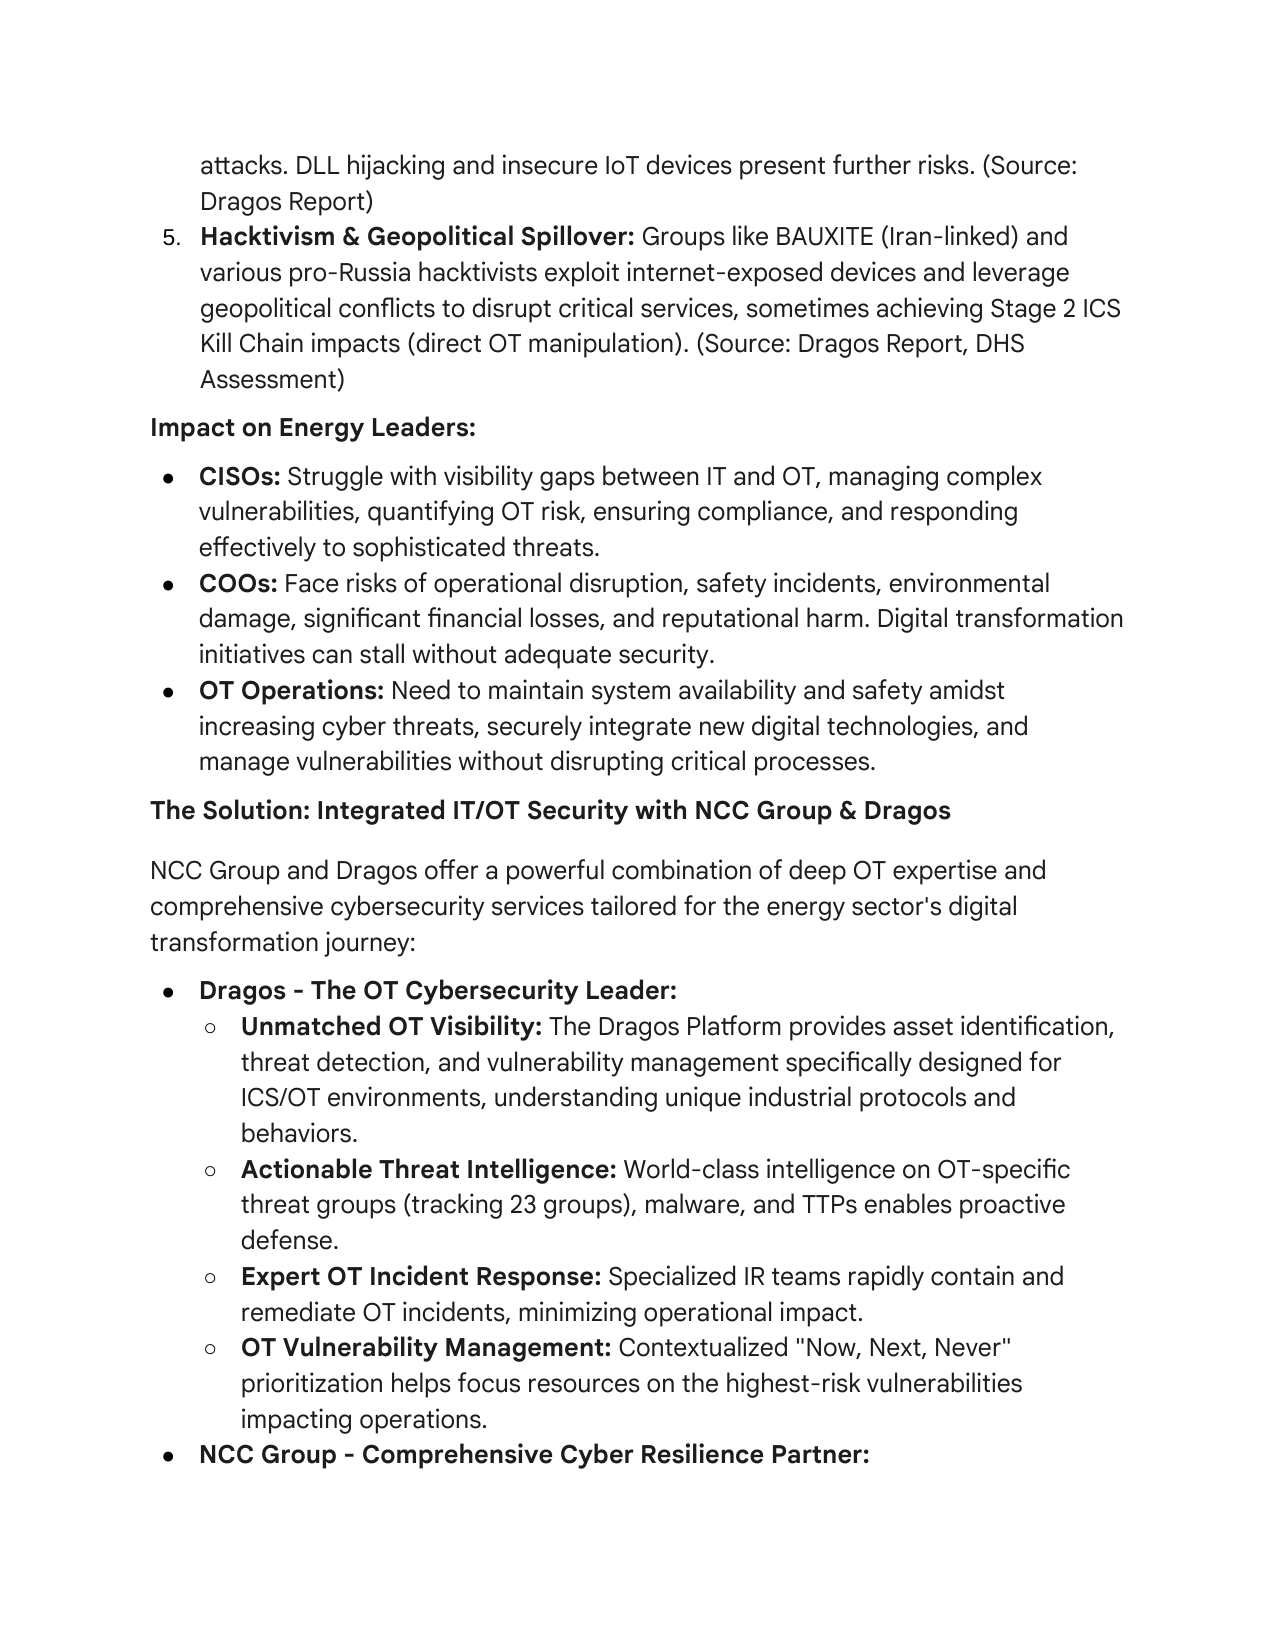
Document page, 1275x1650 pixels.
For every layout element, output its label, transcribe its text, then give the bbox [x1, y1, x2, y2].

list CISOs: Struggle with visibility gaps between IT and OT, managing complex vulnerabilities, quantifying OT risk, ensuring compliance, and responding effectively to sophisticated threats. [161, 461, 1125, 564]
list Unmatched OT Visibility: The Dragos Platform provides asset identification, threat detection, and vulnerability management specifically designed for ICS/OT environments, understanding unique industrial protocols and behaviors. [203, 1011, 1125, 1149]
list COOs: Face risks of operational disruption, safety incidents, environmental damage, significant financial losses, and reputational harm. Digital transformation initiatives can stall without adequate security. [161, 568, 1125, 671]
text Impact on Energy Leaders: [150, 413, 1125, 444]
list OT Operations: Need to maintain system availability and safety amidst increasing cyber threats, securely integrate new digital technologies, and manage vulnerabilities without disrupting critical processes. [161, 675, 1125, 778]
list OT Vulnerability Management: Contextualized "Now, Next, Never" prioritization helps focus resources on the highest-risk vulnerabilities impacting operations. [203, 1333, 1125, 1435]
list Hacktivism & Geopolitical Spillover: Groups like BAUXITE (Iran-linked) and various pro-Russia hacktivists exploit internet-exposed devices and leverage geopolitical conflicts to disrupt critical services, sometimes achieving Stage 2 ICS Kill Chain impacts (direct OT manipulation). (Source: Dragos Report, DHS Assessment) [162, 221, 1125, 396]
list Dragos - The OT Cybersecurity Leader: [161, 975, 1125, 1007]
text NCC Group and Dragos offer a powerful combination of deep OT expertise and comprehensive cybersecurity services tailored for the energy sector's digital transformation journey: [150, 856, 1125, 958]
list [162, 150, 1125, 217]
list NCC Group - Comprehensive Cyber Resilience Partner: [161, 1440, 1125, 1471]
text The Solution: Integrated IT/OT Security with NCC Group & Dragos [150, 795, 1125, 826]
list Expert OT Incident Response: Specialized IR teams rapidly contain and remediate OT incidents, minimizing operational impact. [203, 1261, 1125, 1328]
list Actionable Threat Intelligence: World-class intelligence on OT-specific threat groups (tracking 23 groups), malware, and TTPs enables proactive defense. [203, 1154, 1125, 1257]
